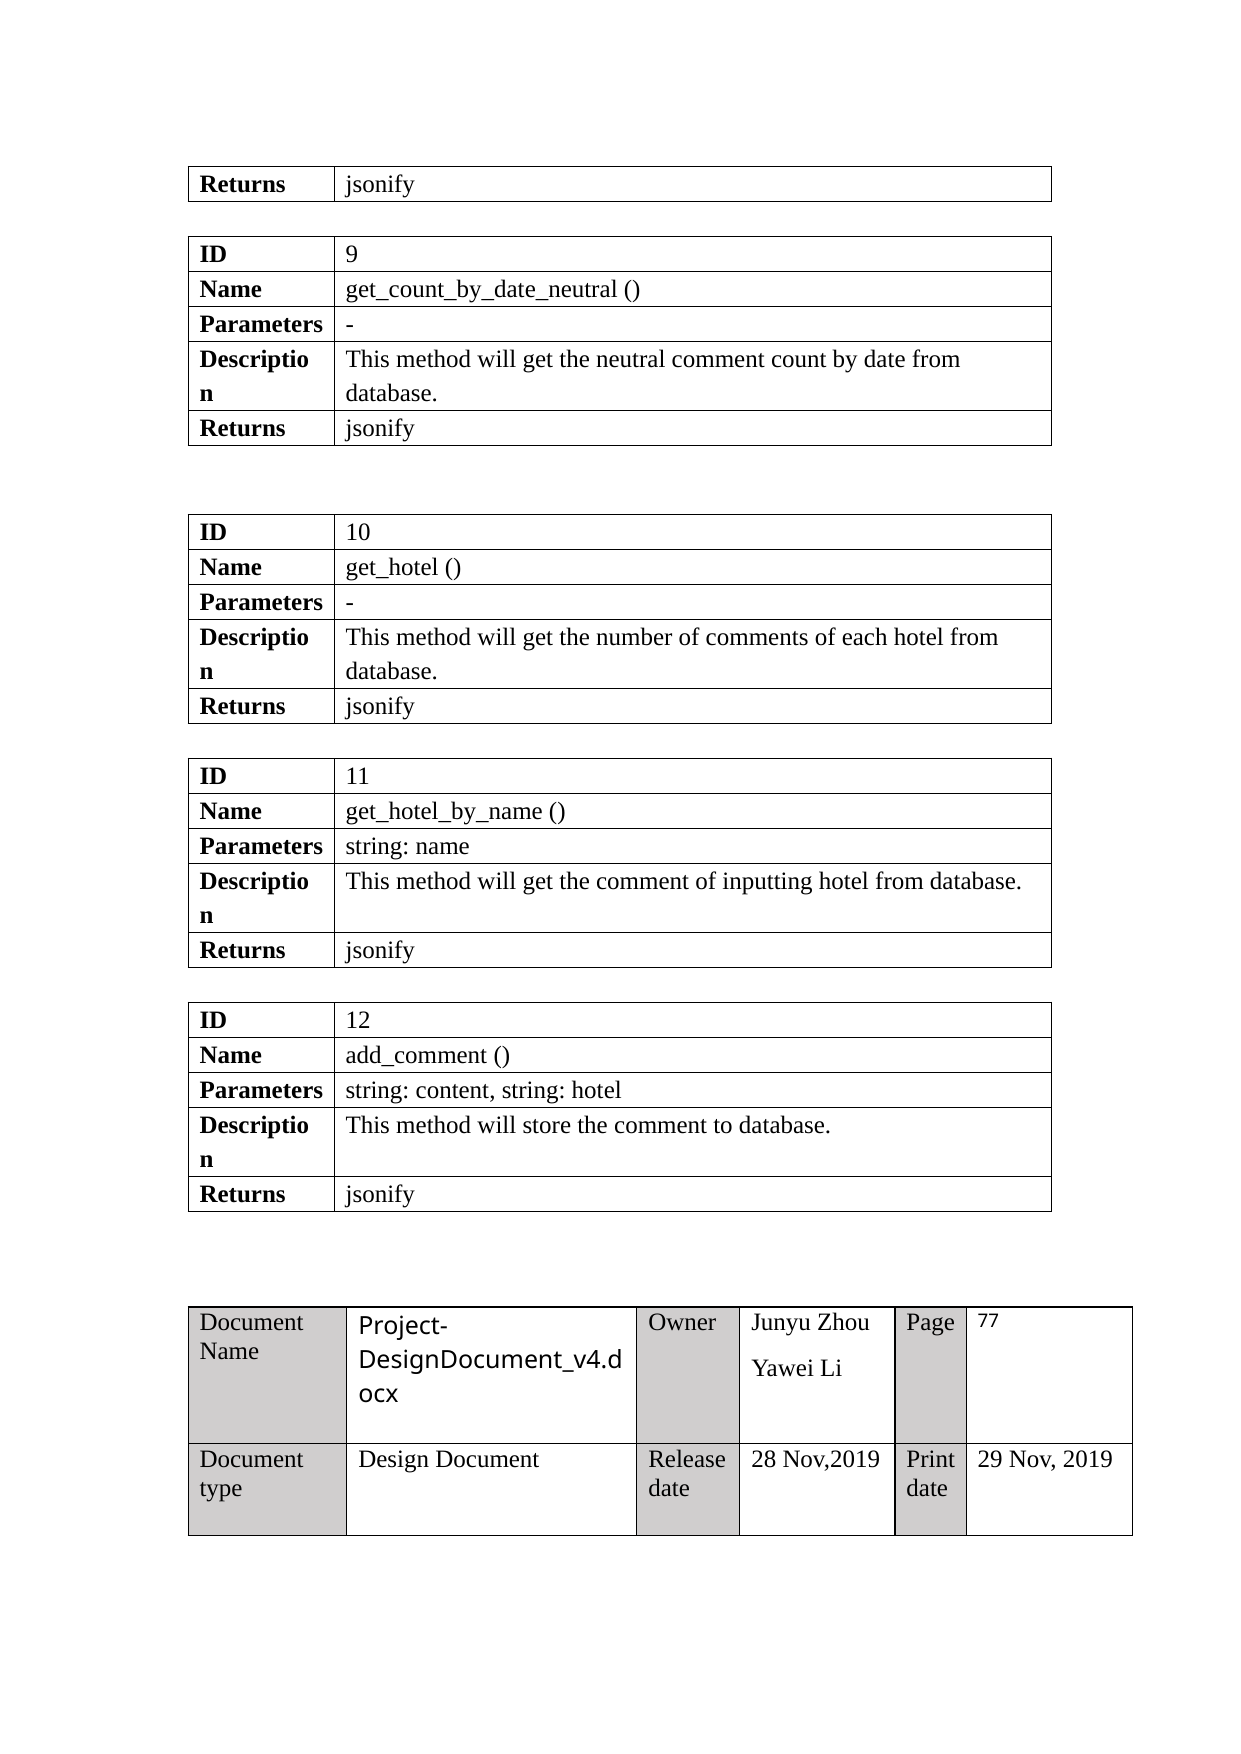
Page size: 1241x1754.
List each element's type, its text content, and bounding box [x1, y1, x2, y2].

table_cell jsonify [335, 1177, 1051, 1211]
table_header ID [189, 1003, 334, 1037]
table_cell string: content, string: hotel [335, 1073, 1051, 1107]
table_cell Name [189, 550, 334, 584]
table_header 12 [335, 1003, 1051, 1037]
table_cell Description [189, 620, 334, 688]
table_cell Returns [189, 689, 334, 723]
table_cell Name [189, 1038, 334, 1072]
table_cell Parameters [189, 829, 334, 863]
table_header ID [189, 759, 334, 793]
table_cell This method will get the comment of inputting hotel from database. [335, 864, 1051, 932]
table_cell jsonify [335, 167, 1051, 201]
table_cell This method will get the neutral comment count by date from database. [335, 342, 1051, 410]
table_cell Name [189, 794, 334, 828]
table_cell string: name [335, 829, 1051, 863]
table_cell Parameters [189, 307, 334, 341]
table_header ID [189, 515, 334, 549]
table_cell Parameters [189, 585, 334, 619]
table_cell jsonify [335, 689, 1051, 723]
table_cell get_hotel () [335, 550, 1051, 584]
table_header 10 [335, 515, 1051, 549]
table_cell Returns [189, 411, 334, 445]
table_cell - [335, 307, 1051, 341]
table_cell Returns [189, 933, 334, 967]
table_cell Description [189, 342, 334, 410]
table_cell Description [189, 864, 334, 932]
table_cell - [335, 585, 1051, 619]
table_header 9 [335, 237, 1051, 271]
table_cell Description [189, 1108, 334, 1176]
table_cell jsonify [335, 933, 1051, 967]
table_header 11 [335, 759, 1051, 793]
table_cell Name [189, 272, 334, 306]
table_cell This method will store the comment to database. [335, 1108, 1051, 1176]
table_cell get_count_by_date_neutral () [335, 272, 1051, 306]
table_cell get_hotel_by_name () [335, 794, 1051, 828]
table_cell Parameters [189, 1073, 334, 1107]
table_cell Returns [189, 1177, 334, 1211]
table_cell Returns [189, 167, 334, 201]
table_cell This method will get the number of comments of each hotel from database. [335, 620, 1051, 688]
table_cell add_comment () [335, 1038, 1051, 1072]
table_cell jsonify [335, 411, 1051, 445]
table_header ID [189, 237, 334, 271]
